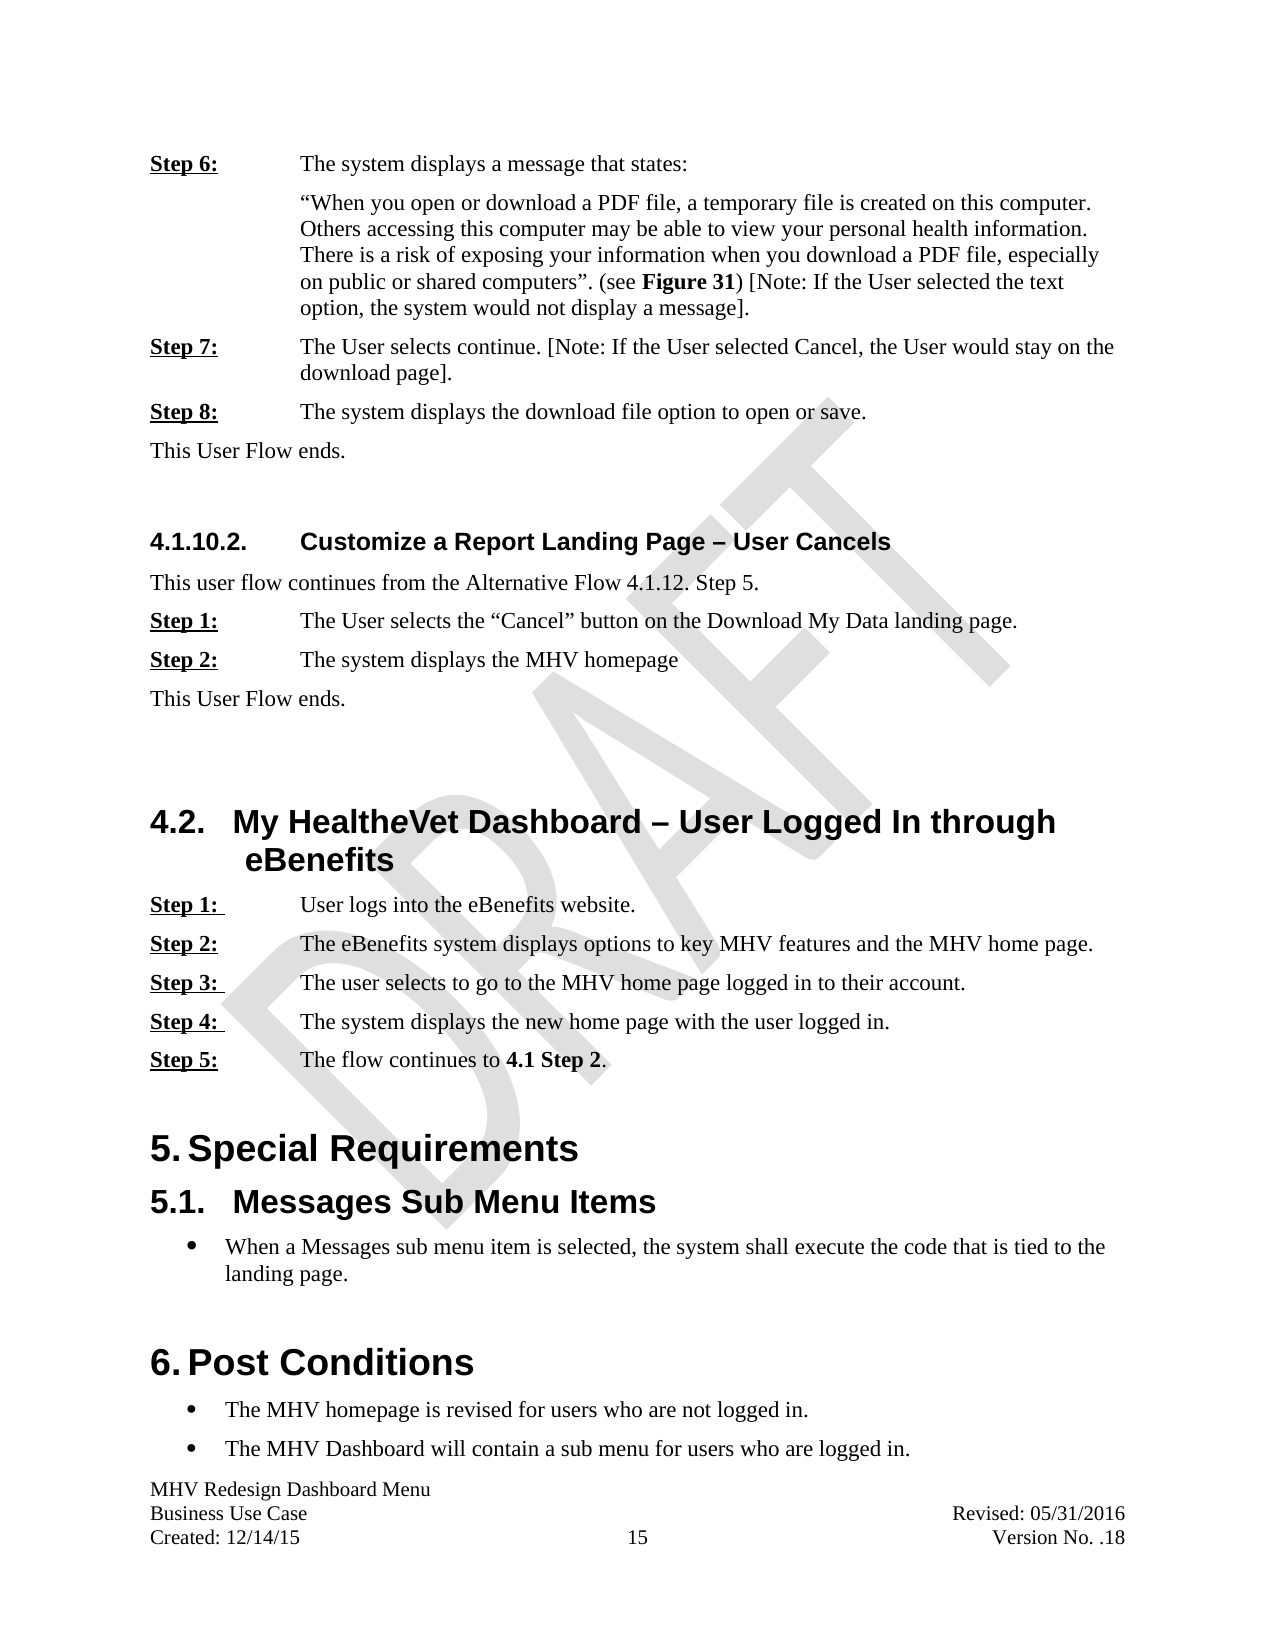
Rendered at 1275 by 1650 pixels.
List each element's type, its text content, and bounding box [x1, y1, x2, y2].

text Step 6: The system displays a message that states: [150, 150, 1125, 176]
list The MHV homepage is revised for users who are not logged in. [187, 1396, 1125, 1422]
text Step 3: The user selects to go to the MHV home page logged in to their account. [150, 969, 1125, 995]
text Step 7: The User selects continue. [Note: If the User selected Cancel, the User would stay on the download page]. [150, 333, 1125, 386]
text “When you open or download a PDF file, a temporary file is created on this computer. Others accessing this computer may be able to view your personal health information. There is a risk of exposing your information when you download a PDF file, especially on public or shared computers”. (see Figure 31) [Note: If the User selected the text option, the system would not display a message]. [300, 189, 1125, 321]
text Step 4: The system displays the new home page with the user logged in. [150, 1008, 1125, 1034]
list When a Messages sub menu item is selected, the system shall execute the code that is tied to the landing page. [187, 1233, 1125, 1286]
subtitle Customize a Report Landing Page – User Cancels [150, 527, 1125, 556]
subtitle Messages Sub Menu Items [150, 1182, 1125, 1221]
text This User Flow ends. [150, 437, 1125, 463]
text Step 2: The system displays the MHV homepage [150, 646, 1125, 673]
text Step 8: The system displays the download file option to open or save. [150, 398, 1125, 425]
text This user flow continues from the Alternative Flow 4.1.12. Step 5. [150, 569, 1125, 595]
list The MHV Dashboard will contain a sub menu for users who are logged in. [187, 1434, 1125, 1461]
subtitle Post Conditions [150, 1340, 1125, 1383]
text This User Flow ends. [150, 685, 1125, 712]
subtitle Special Requirements [150, 1127, 1125, 1170]
text Step 5: The flow continues to 4.1 Step 2. [150, 1047, 1125, 1073]
text Step 1: User logs into the eBenefits website. [150, 891, 1125, 917]
text Step 2: The eBenefits system displays options to key MHV features and the MHV home page. [150, 930, 1125, 956]
subtitle My HealtheVet Dashboard – User Logged In through eBenefits [150, 802, 1125, 879]
text Step 1: The User selects the “Cancel” button on the Download My Data landing page. [150, 607, 1125, 634]
